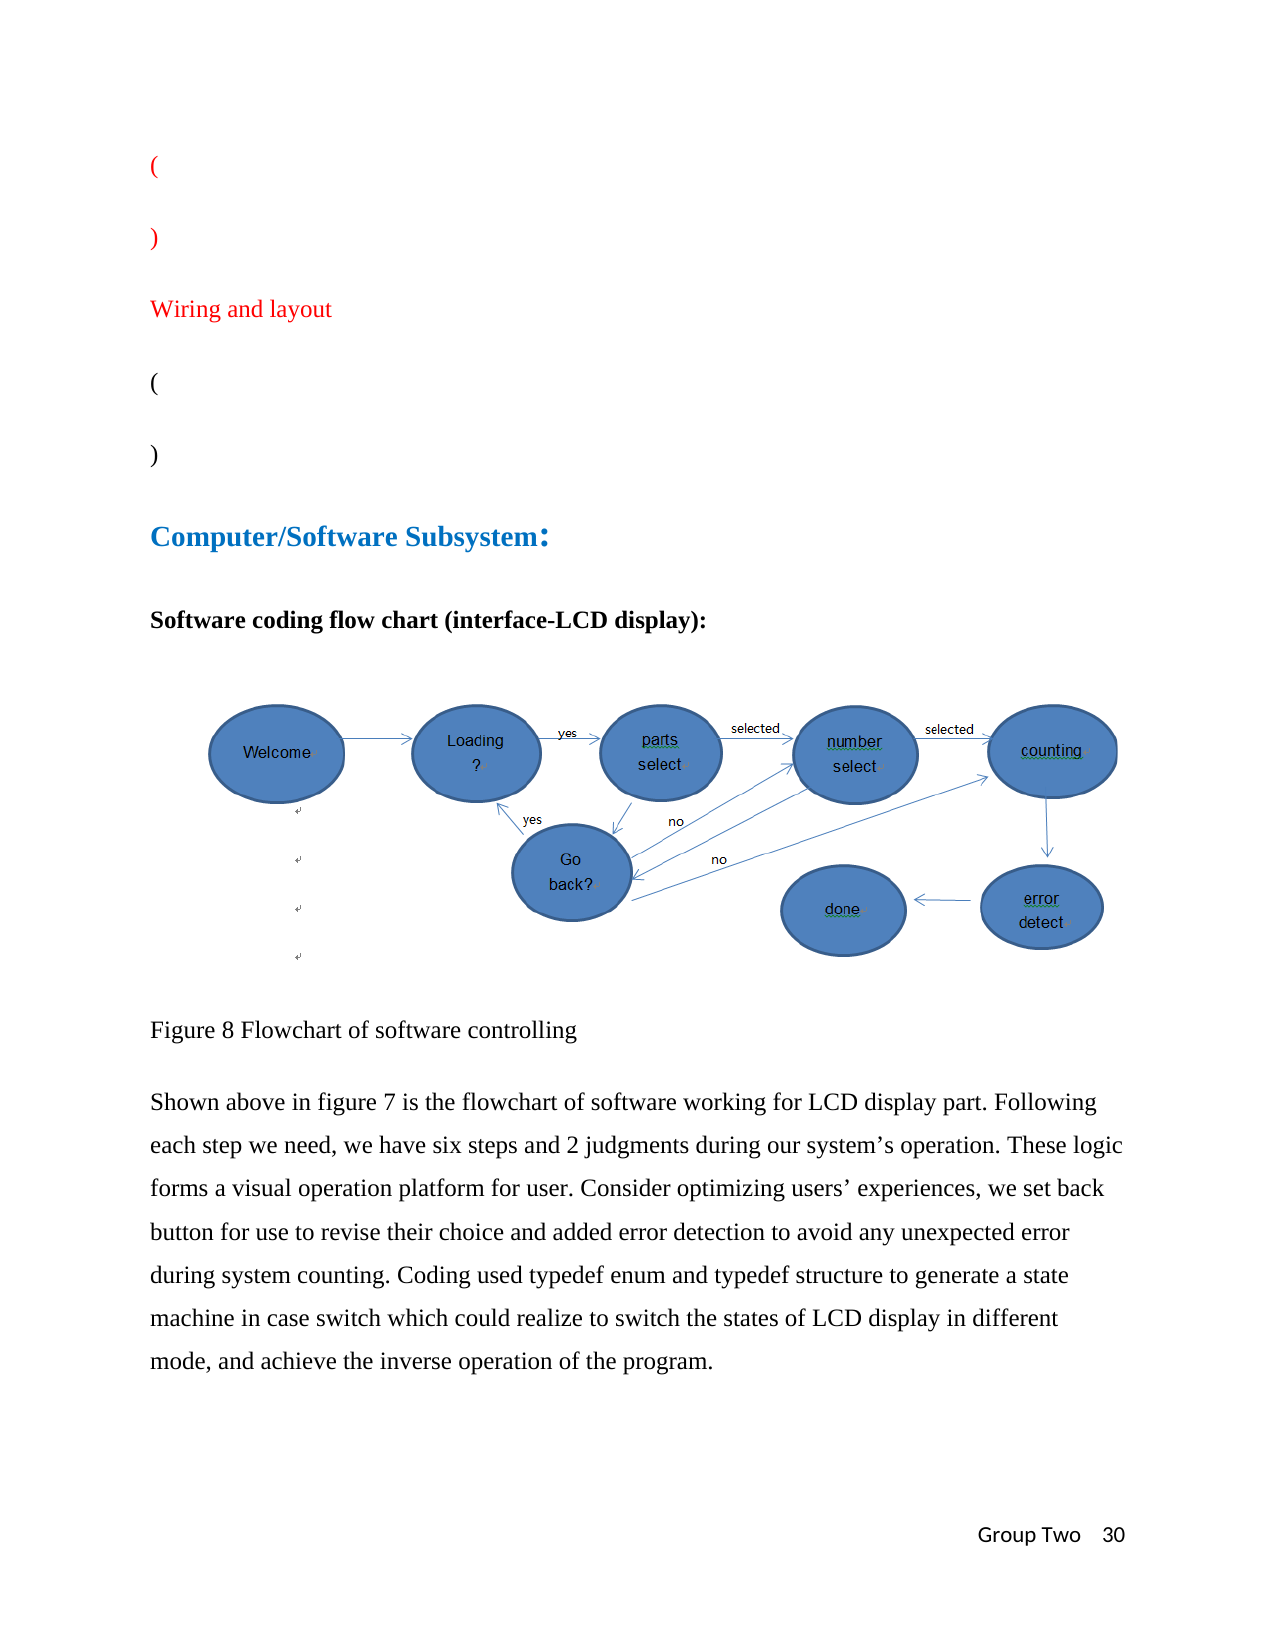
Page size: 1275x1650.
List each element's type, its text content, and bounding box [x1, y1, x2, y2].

text ( [150, 367, 1125, 396]
text ) [150, 439, 1125, 468]
text Computer/Software Subsystem: [150, 511, 1125, 554]
text ( [150, 150, 1125, 179]
text Software coding flow chart (interface-LCD display): [150, 605, 1125, 634]
text Shown above in figure 7 is the flowchart of software working for LCD display part. Following each step we need, we have six steps and 2 judgments during our system’s operation. These logic forms a visual operation platform for user. Consider optimizing users’ experiences, we set back button for use to revise their choice and added error detection to avoid any unexpected error during system counting. Coding used typedef enum and typedef structure to generate a state machine in case switch which could realize to switch the states of LCD display in different mode, and achieve the inverse operation of the program. [150, 1087, 1125, 1375]
text ) [150, 222, 1125, 251]
text Wiring and layout [150, 294, 1125, 323]
picture [162, 677, 1118, 972]
text Figure 8 Flowchart of software controlling [150, 1015, 1125, 1044]
